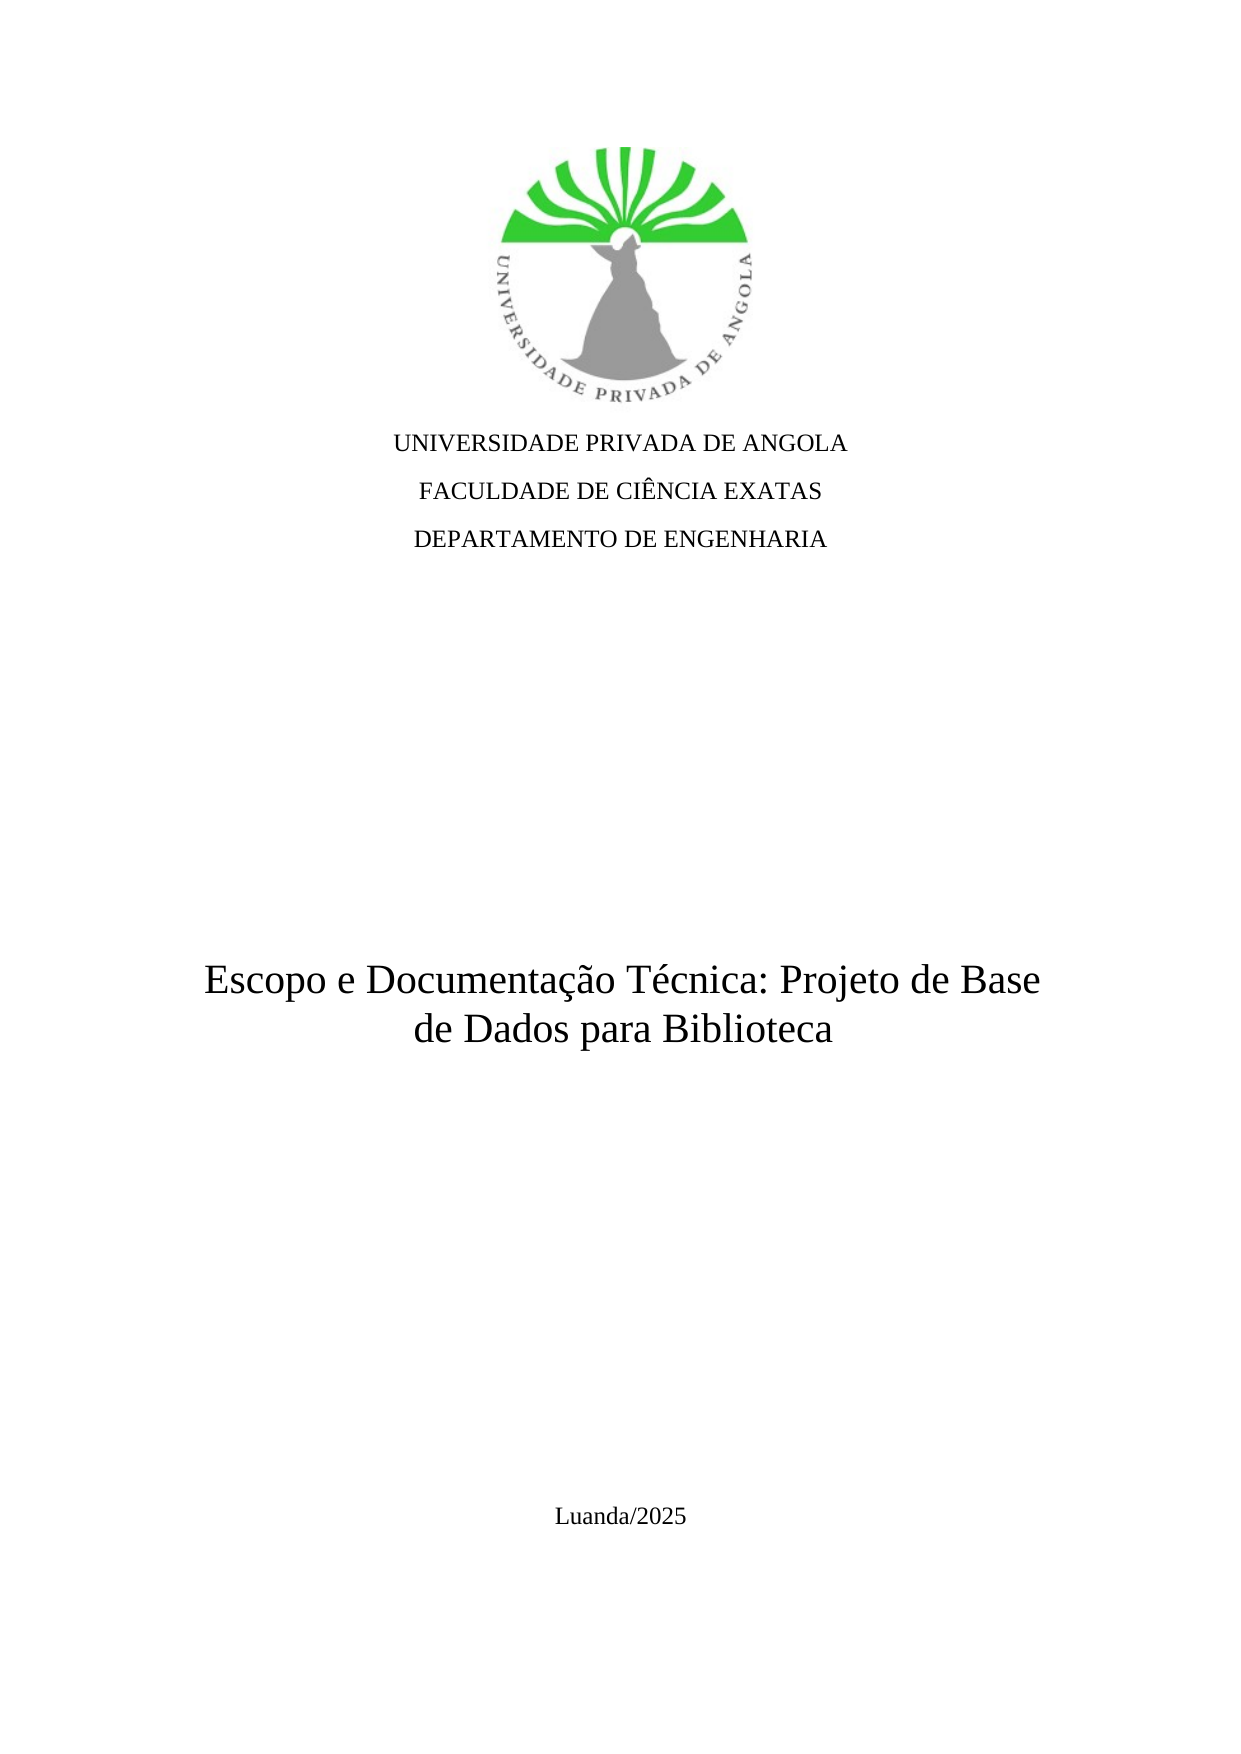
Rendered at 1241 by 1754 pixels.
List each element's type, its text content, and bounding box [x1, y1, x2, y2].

subtitle Luanda/2025 [177, 1501, 1064, 1530]
text Escopo e Documentação Técnica: Projeto de Base de Dados para Biblioteca [182, 954, 1064, 1052]
picture [468, 147, 772, 416]
subtitle DEPARTAMENTO DE ENGENHARIA [177, 524, 1064, 553]
subtitle UNIVERSIDADE PRIVADA DE ANGOLA [177, 428, 1064, 457]
subtitle FACULDADE DE CIÊNCIA EXATAS [177, 476, 1064, 505]
